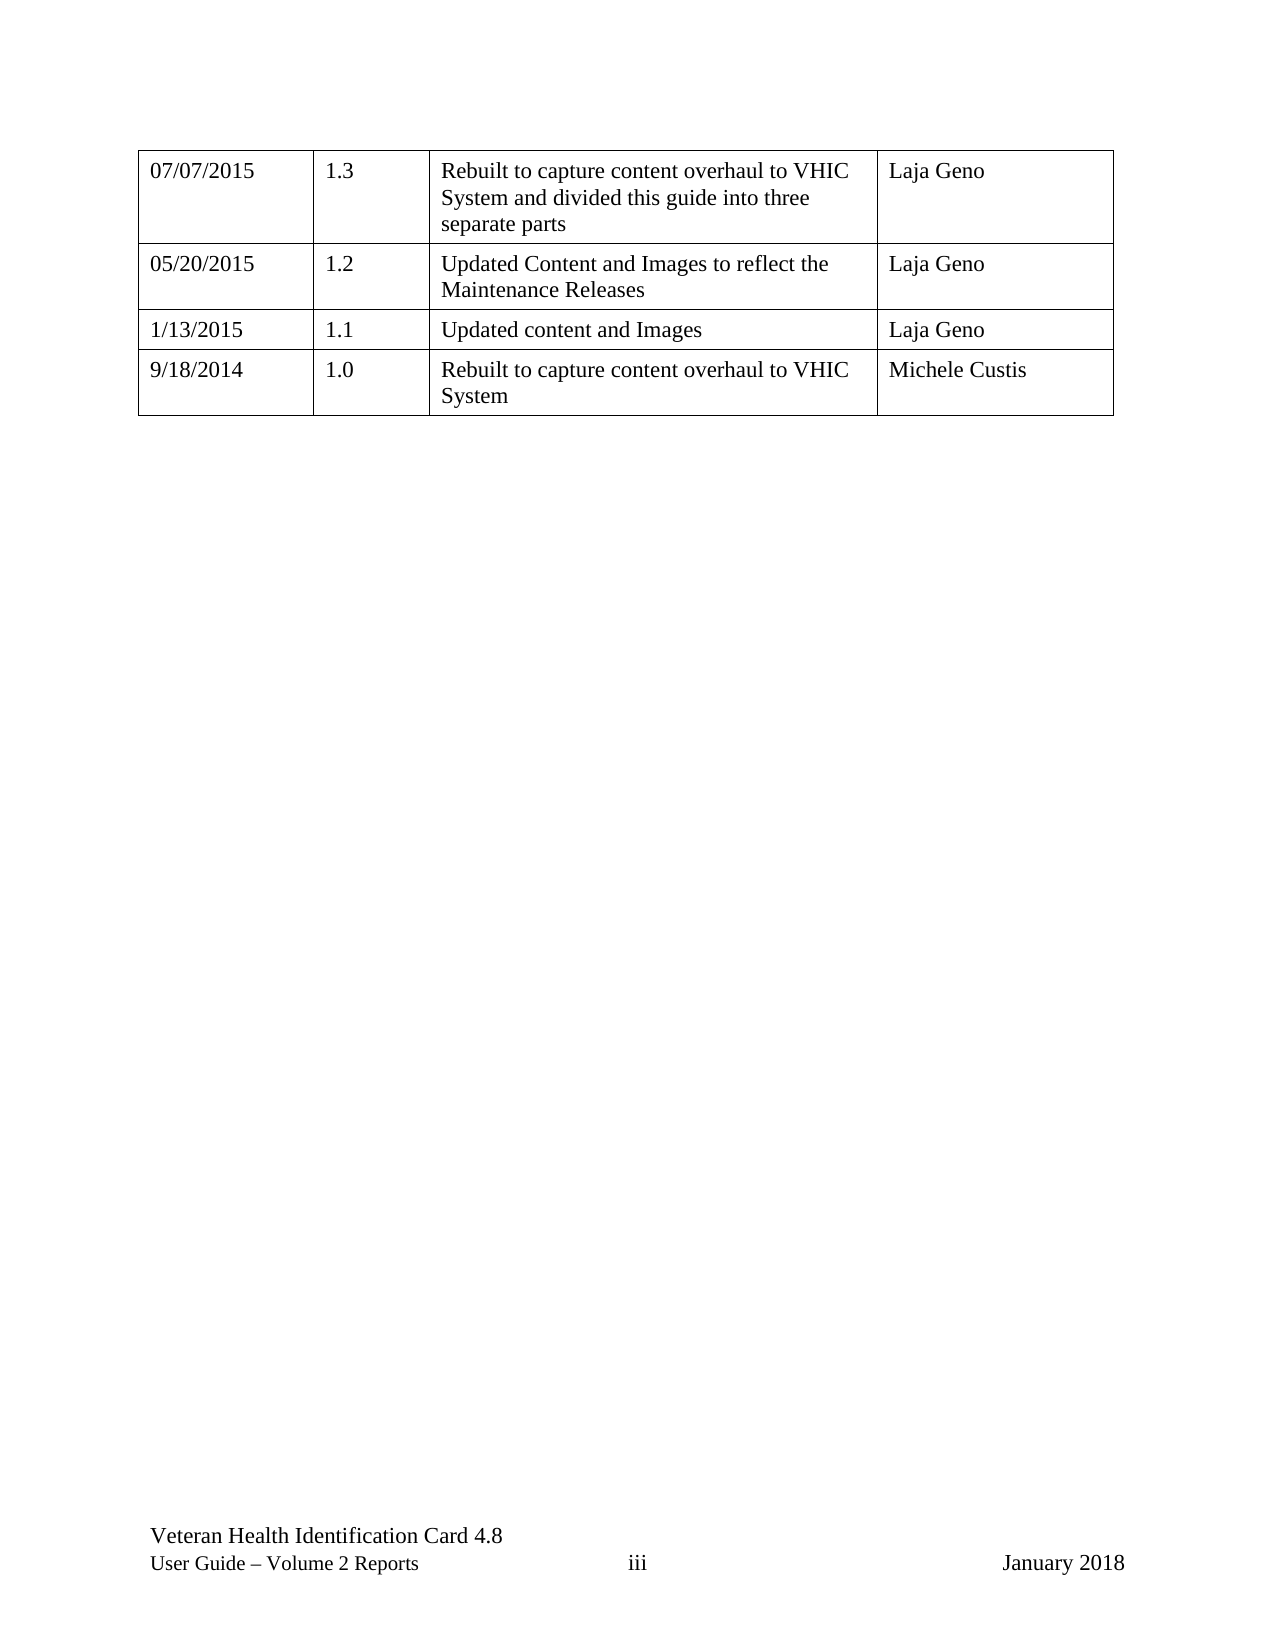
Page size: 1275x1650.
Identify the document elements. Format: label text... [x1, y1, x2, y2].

table_cell Rebuilt to capture content overhaul to VHIC System and divided this guide into three separate parts [430, 151, 877, 243]
table_cell 07/07/2015 [139, 151, 313, 243]
table_cell Laja Geno [878, 151, 1113, 243]
table_cell 1.0 [314, 350, 429, 415]
table_cell Michele Custis [878, 350, 1113, 415]
table_cell Laja Geno [878, 310, 1113, 349]
table_cell Updated content and Images [430, 310, 877, 349]
table_cell 1.3 [314, 151, 429, 243]
table_cell Laja Geno [878, 244, 1113, 309]
table_cell 05/20/2015 [139, 244, 313, 309]
table_cell Rebuilt to capture content overhaul to VHIC System [430, 350, 877, 415]
table_cell 1.2 [314, 244, 429, 309]
table_cell 9/18/2014 [139, 350, 313, 415]
table_cell 1.1 [314, 310, 429, 349]
table_cell Updated Content and Images to reflect the Maintenance Releases [430, 244, 877, 309]
table_cell 1/13/2015 [139, 310, 313, 349]
